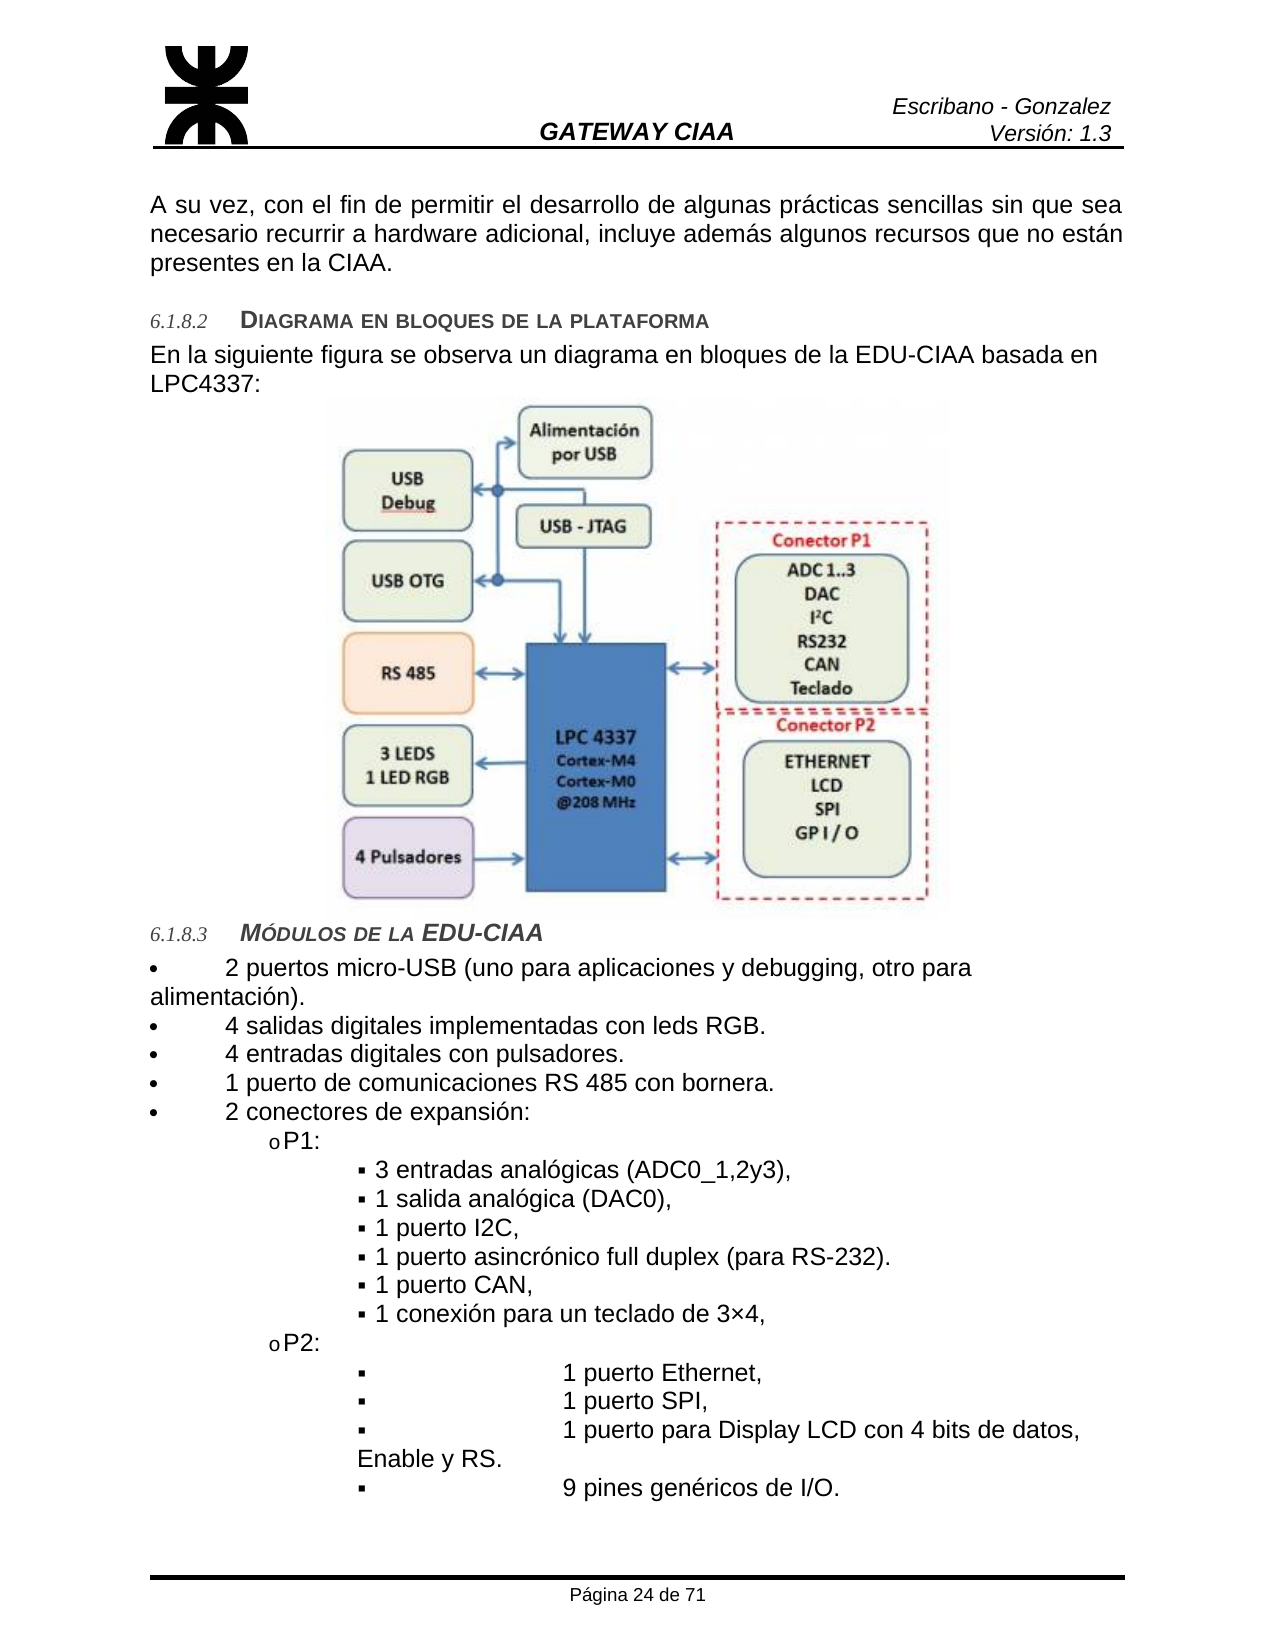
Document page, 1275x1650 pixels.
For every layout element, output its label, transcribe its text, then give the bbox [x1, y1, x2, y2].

text A su vez, con el fin de permitir el desarrollo de algunas prácticas sencillas sin que sea necesario recurrir a hardware adicional, incluye además algunos recursos que no están presentes en la CIAA. [150, 190, 1125, 277]
list 4 salidas digitales implementadas con leds RGB. [150, 1011, 1125, 1039]
list 2 puertos micro-USB (uno para aplicaciones y debugging, otro para alimentación). [150, 953, 1125, 1011]
list 2 conectores de expansión: [150, 1097, 1125, 1126]
list 1 puerto CAN, [357, 1270, 1125, 1299]
list 1 puerto de comunicaciones RS 485 con bornera. [150, 1068, 1125, 1097]
list 1 conexión para un teclado de 3×4, [357, 1299, 1125, 1328]
text En la siguiente figura se observa un diagrama en bloques de la EDU-CIAA basada en LPC4337: [150, 340, 1125, 398]
list 3 entradas analógicas (ADC0_1,2y3), [357, 1155, 1125, 1184]
subtitle Módulos de la EDU-CIAA [150, 918, 1125, 947]
list 1 puerto asincrónico full duplex (para RS-232). [357, 1242, 1125, 1270]
list 1 puerto Ethernet, [357, 1357, 1125, 1386]
list 9 pines genéricos de I/O. [357, 1472, 1125, 1501]
picture [163, 46, 250, 146]
list 1 puerto SPI, [357, 1386, 1125, 1415]
list 1 salida analógica (DAC0), [357, 1184, 1125, 1213]
list P2: [268, 1328, 1125, 1357]
list 4 entradas digitales con pulsadores. [150, 1039, 1125, 1068]
list 1 puerto I2C, [357, 1213, 1125, 1242]
subtitle Diagrama en bloques de la plataforma [150, 305, 1125, 334]
list 1 puerto para Display LCD con 4 bits de datos, Enable y RS. [357, 1415, 1125, 1472]
list P1: [268, 1126, 1125, 1155]
picture [325, 397, 951, 919]
